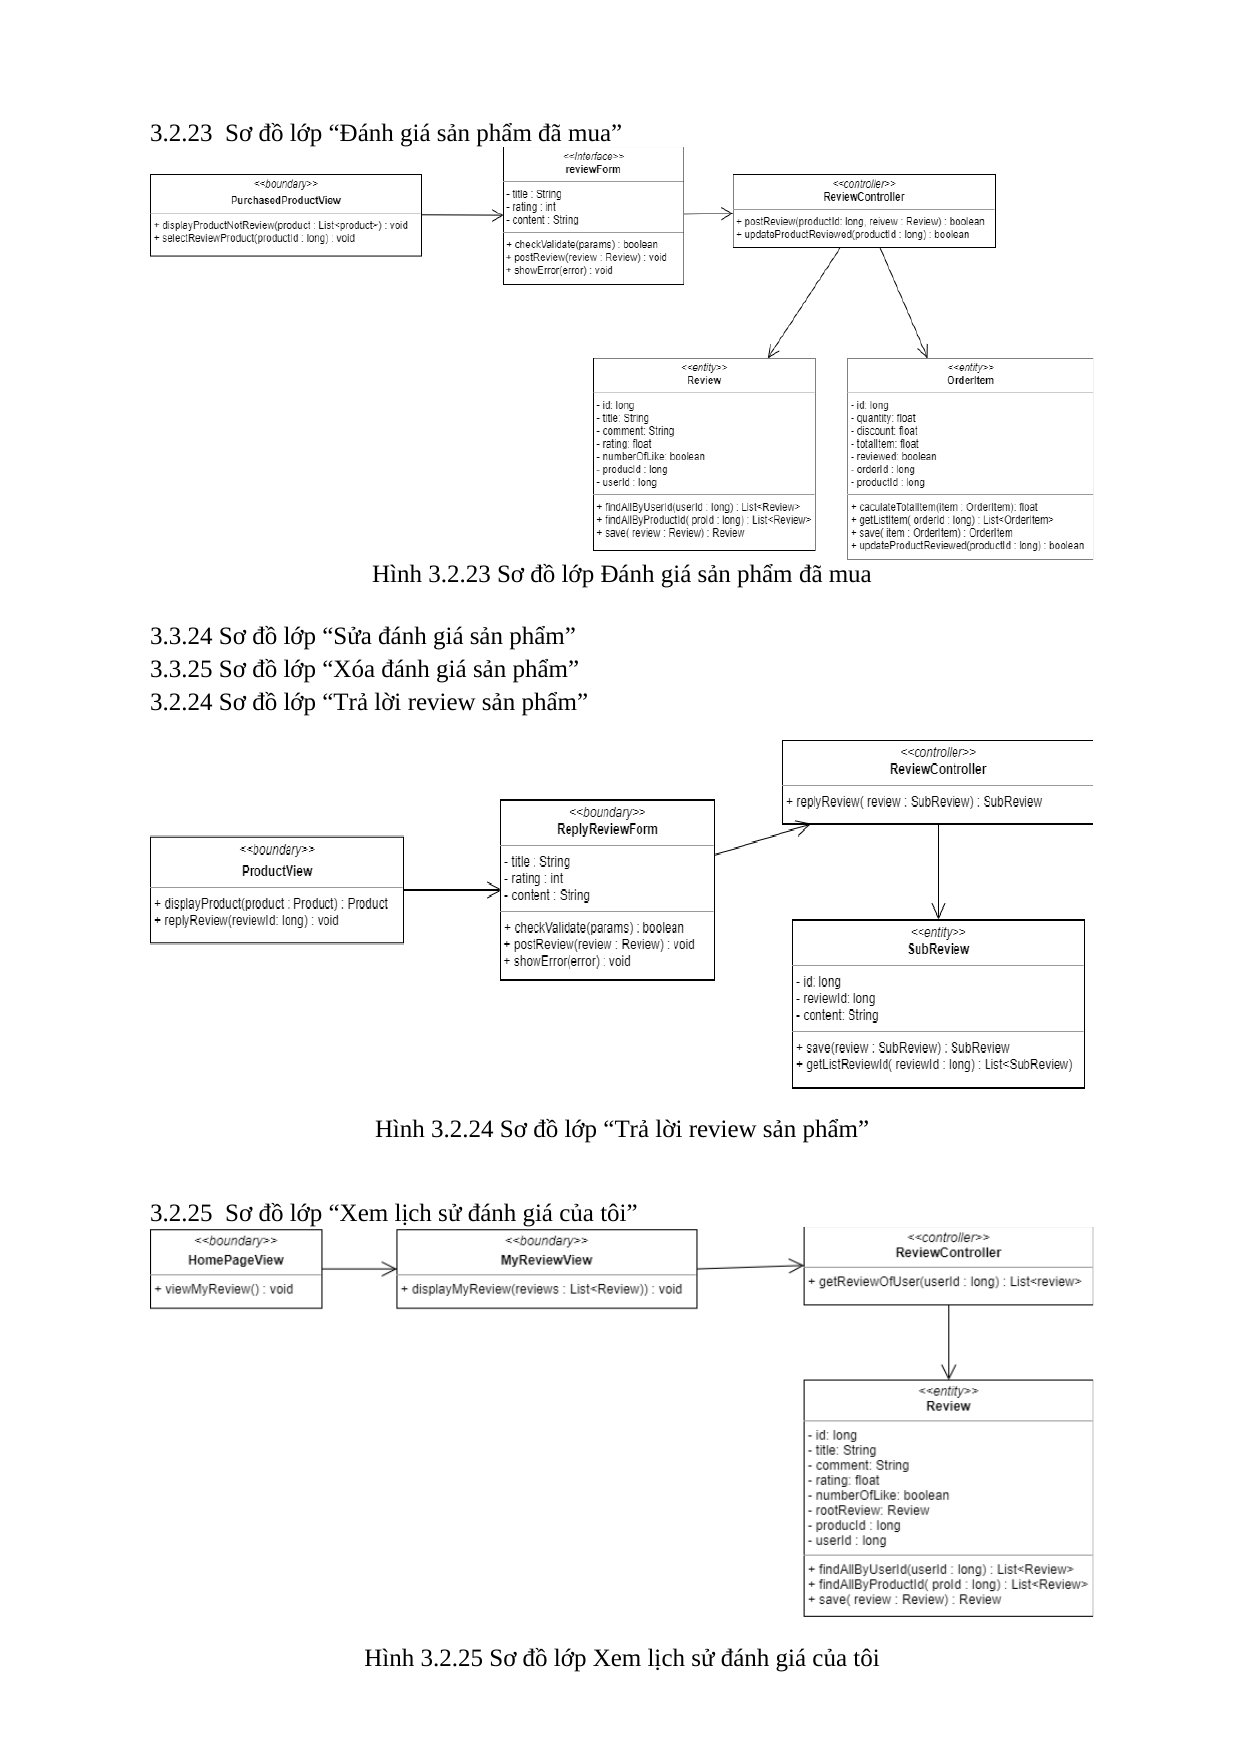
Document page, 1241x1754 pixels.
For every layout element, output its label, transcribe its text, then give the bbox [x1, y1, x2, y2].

subtitle 3.2.24 Sơ đồ lớp “Trả lời review sản phẩm” [150, 687, 1094, 715]
text Hình 3.2.25 Sơ đồ lớp Xem lịch sử đánh giá của tôi [150, 1643, 1094, 1672]
subtitle 3.3.25 Sơ đồ lớp “Xóa đánh giá sản phẩm” [150, 654, 1094, 682]
picture [150, 740, 1093, 1089]
picture [150, 147, 1094, 560]
subtitle 3.2.25 Sơ đồ lớp “Xem lịch sử đánh giá của tôi” [150, 1198, 1094, 1227]
text Hình 3.2.23 Sơ đồ lớp Đánh giá sản phẩm đã mua [150, 560, 1094, 588]
subtitle 3.3.24 Sơ đồ lớp “Sửa đánh giá sản phẩm” [150, 621, 1094, 649]
subtitle 3.2.23 Sơ đồ lớp “Đánh giá sản phẩm đã mua” [150, 118, 1094, 147]
picture [150, 1227, 1094, 1618]
text Hình 3.2.24 Sơ đồ lớp “Trả lời review sản phẩm” [150, 1114, 1094, 1143]
